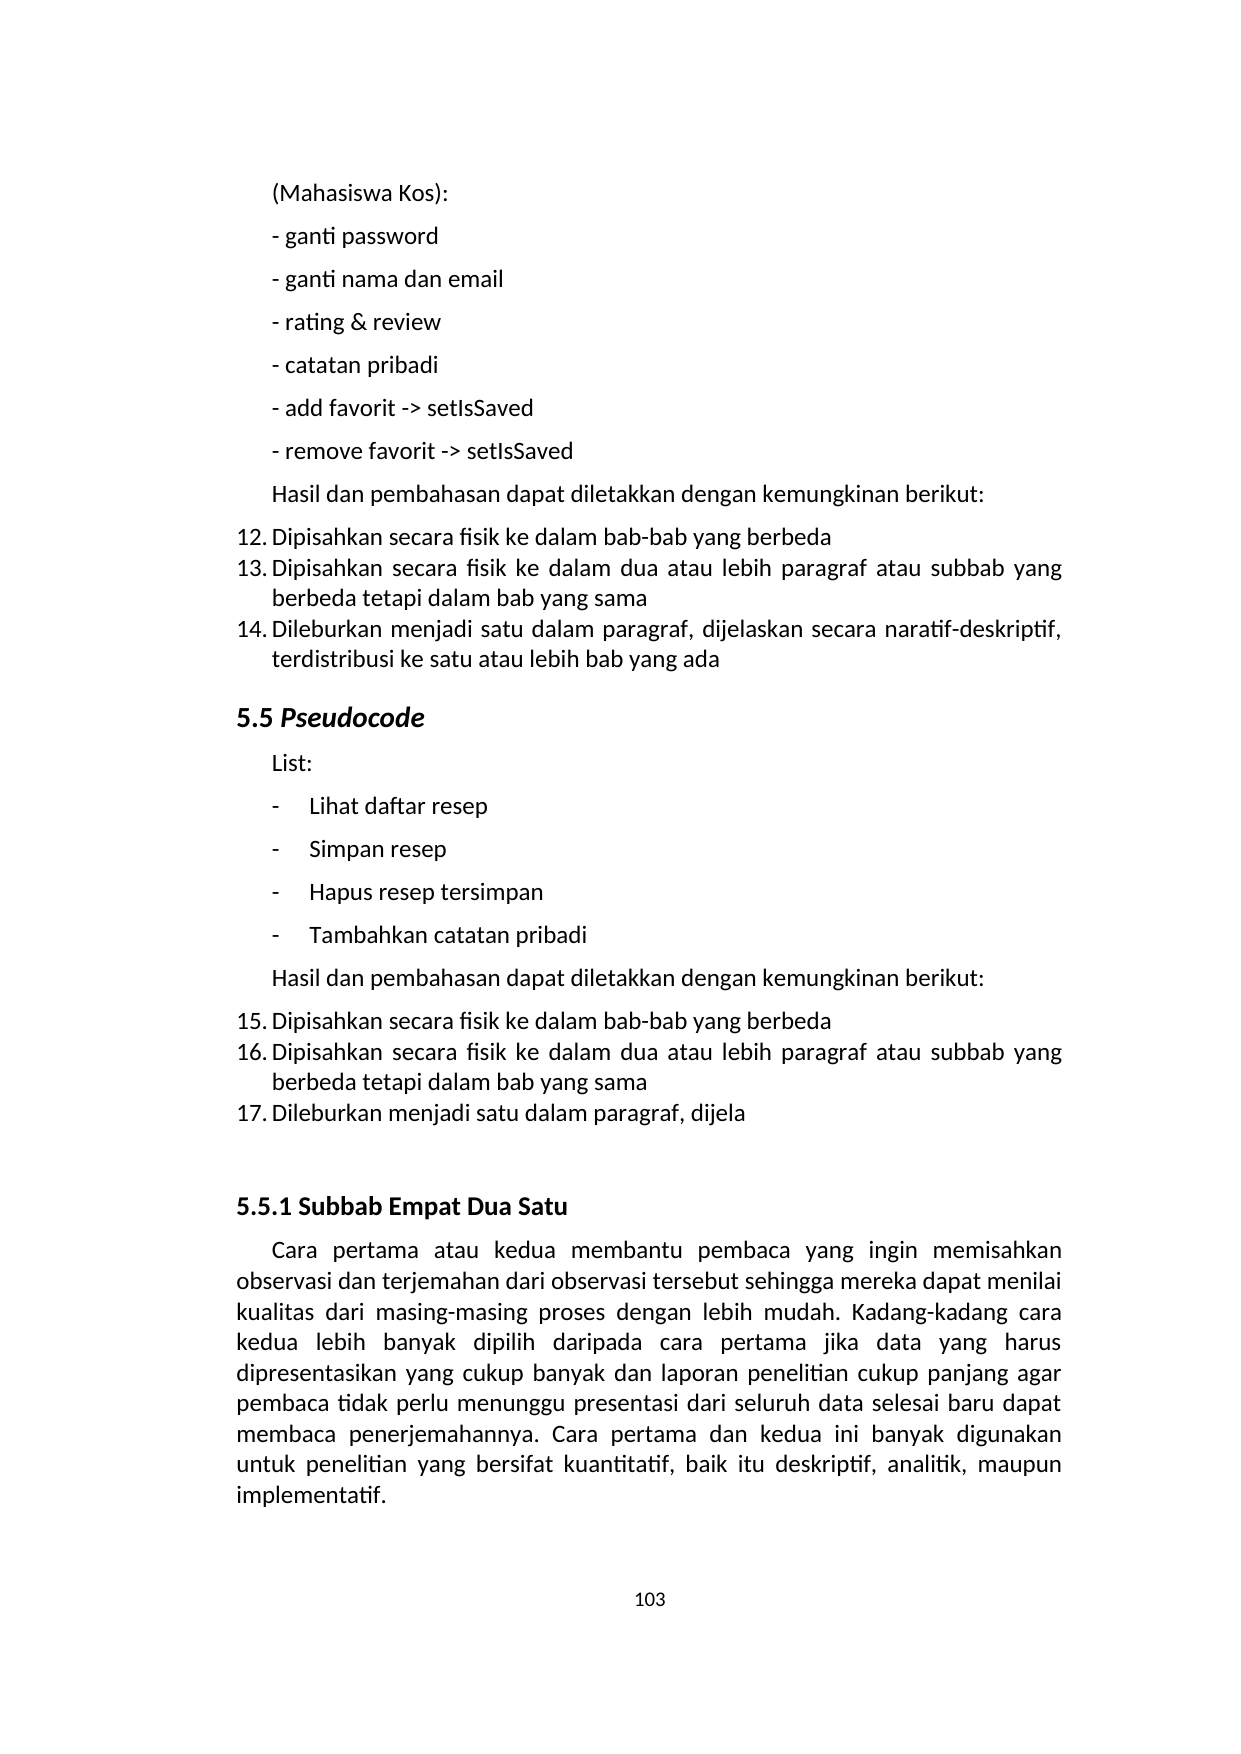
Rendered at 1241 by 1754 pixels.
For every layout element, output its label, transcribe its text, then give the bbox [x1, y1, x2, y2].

text Cara pertama atau kedua membantu pembaca yang ingin memisahkan observasi dan terjemahan dari observasi tersebut sehingga mereka dapat menilai kualitas dari masing-masing proses dengan lebih mudah. Kadang-kadang cara kedua lebih banyak dipilih daripada cara pertama jika data yang harus dipresentasikan yang cukup banyak dan laporan penelitian cukup panjang agar pembaca tidak perlu menunggu presentasi dari seluruh data selesai baru dapat membaca penerjemahannya. Cara pertama dan kedua ini banyak digunakan untuk penelitian yang bersifat kuantitatif, baik itu deskriptif, analitik, maupun implementatif. [236, 1234, 1063, 1509]
list Tambahkan catatan pribadi [272, 919, 1063, 950]
list Dipisahkan secara fisik ke dalam bab-bab yang berbeda [236, 1005, 1063, 1036]
text Hasil dan pembahasan dapat diletakkan dengan kemungkinan berikut: [236, 962, 1063, 993]
text Hasil dan pembahasan dapat diletakkan dengan kemungkinan berikut: [236, 478, 1063, 509]
list Dipisahkan secara fisik ke dalam dua atau lebih paragraf atau subbab yang berbeda tetapi dalam bab yang sama [236, 1036, 1063, 1097]
text (Mahasiswa Kos): [236, 177, 1063, 208]
list Dipisahkan secara fisik ke dalam dua atau lebih paragraf atau subbab yang berbeda tetapi dalam bab yang sama [236, 552, 1063, 613]
list Lihat daftar resep [272, 790, 1063, 821]
text - ganti password [236, 220, 1063, 251]
list Hapus resep tersimpan [272, 876, 1063, 907]
text - add favorit -> setIsSaved [236, 392, 1063, 423]
list Simpan resep [272, 833, 1063, 864]
text - catatan pribadi [236, 349, 1063, 380]
text - ganti nama dan email [236, 263, 1063, 294]
text - rating & review [236, 306, 1063, 337]
subtitle Subbab Empat Dua Satu [236, 1189, 1063, 1222]
text - remove favorit -> setIsSaved [236, 435, 1063, 466]
text List: [236, 747, 1063, 778]
subtitle Pseudocode [236, 699, 1063, 734]
list Dileburkan menjadi satu dalam paragraf, dijela [236, 1097, 1063, 1127]
list Dipisahkan secara fisik ke dalam bab-bab yang berbeda [236, 521, 1063, 552]
list Dileburkan menjadi satu dalam paragraf, dijelaskan secara naratif-deskriptif, terdistribusi ke satu atau lebih bab yang ada [236, 613, 1063, 674]
